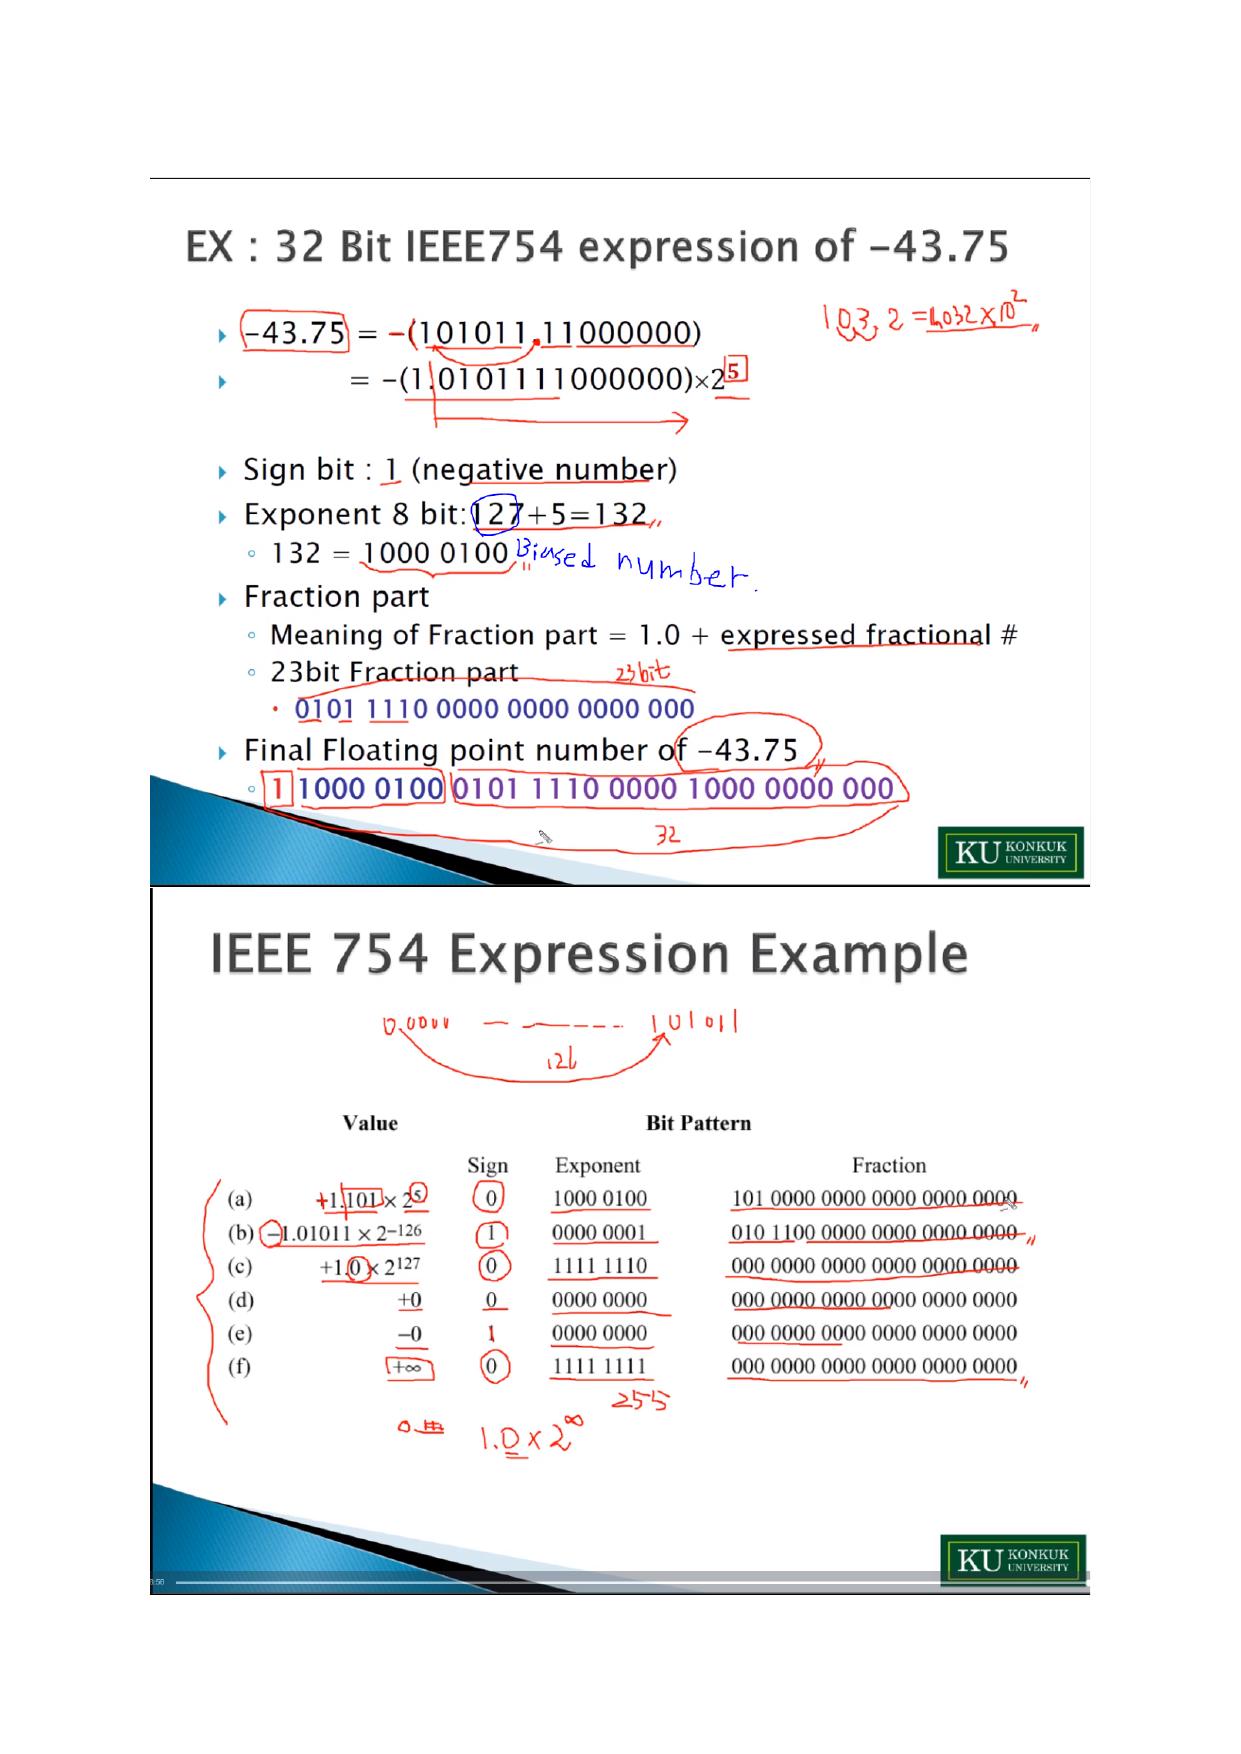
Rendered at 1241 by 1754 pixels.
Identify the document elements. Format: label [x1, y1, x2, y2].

picture [150, 177, 1091, 887]
picture [150, 888, 1091, 1595]
